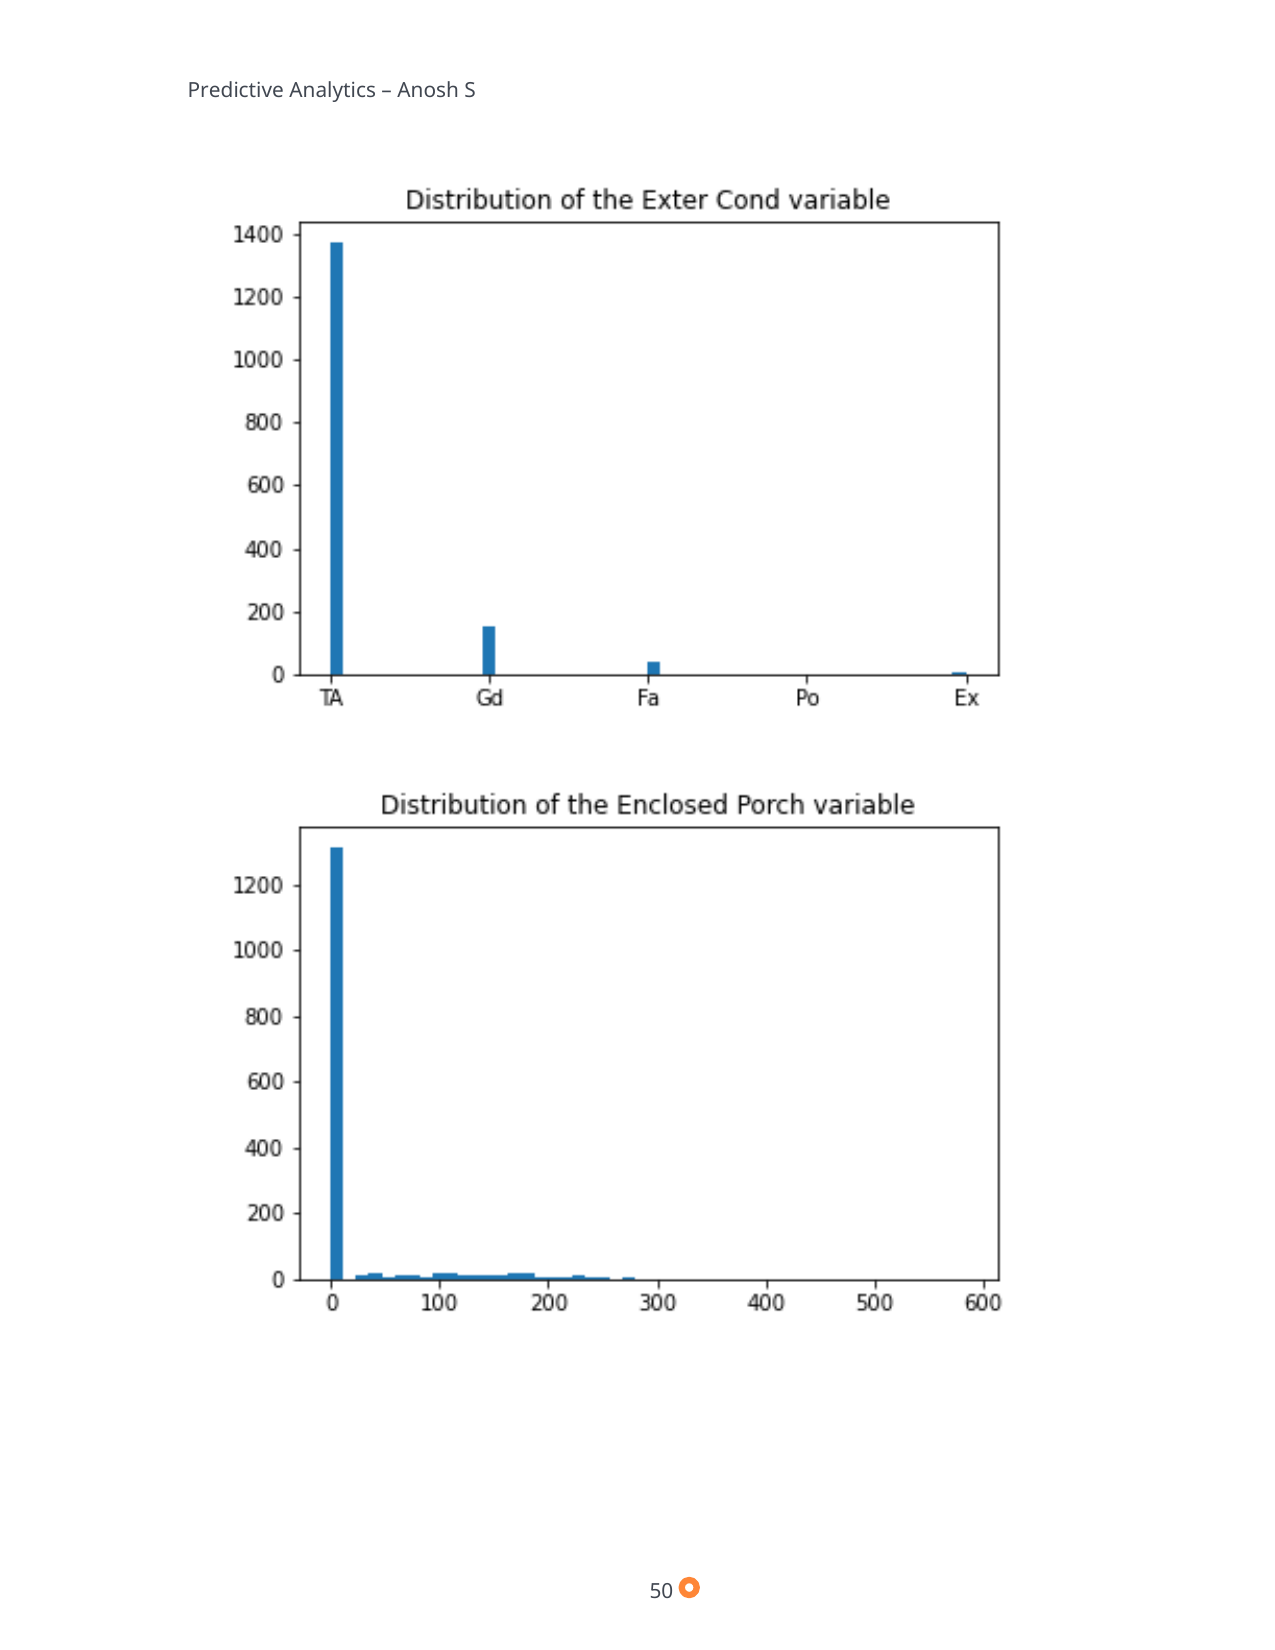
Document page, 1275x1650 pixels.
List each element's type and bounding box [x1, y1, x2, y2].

picture [187, 754, 1088, 1355]
picture [187, 150, 1088, 750]
